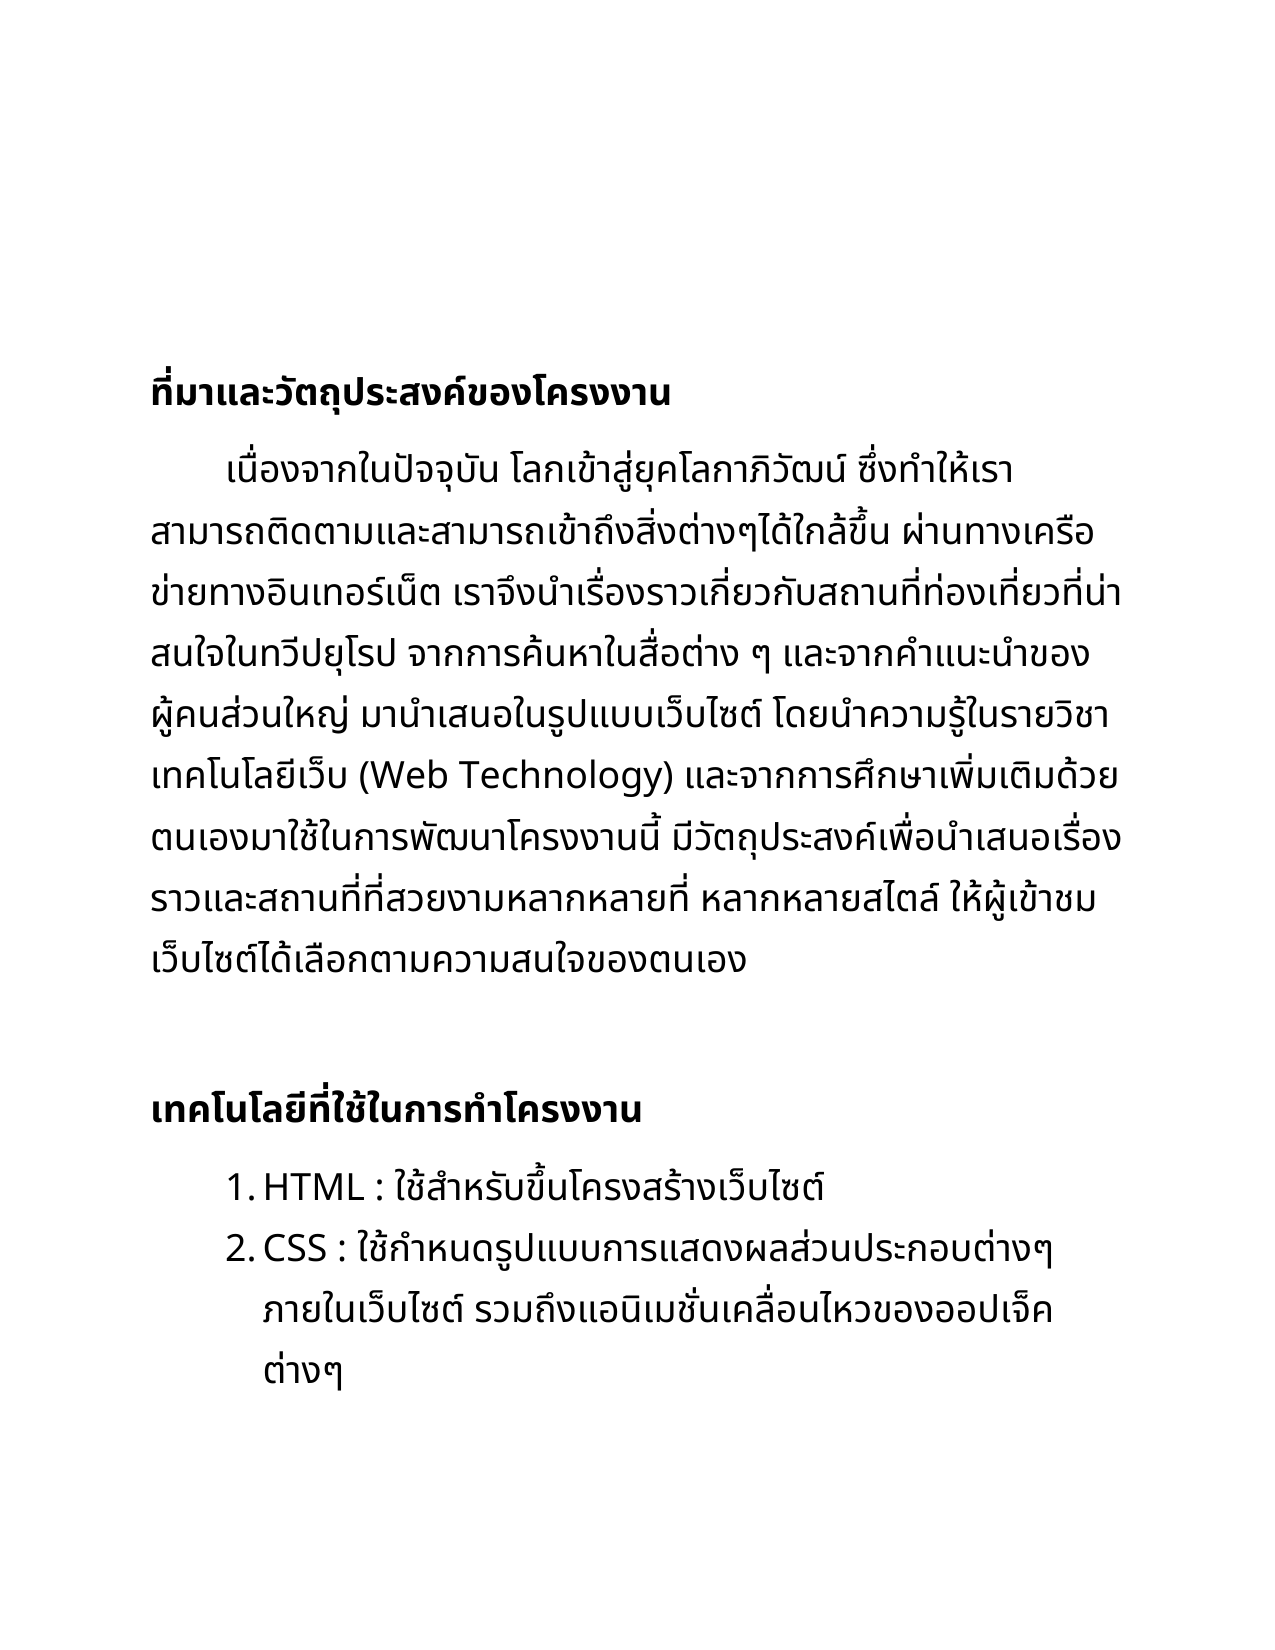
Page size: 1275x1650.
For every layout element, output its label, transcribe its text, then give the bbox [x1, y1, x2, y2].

text เนื่องจากในปัจจุบัน โลกเข้าสู่ยุคโลกาภิวัฒน์ ซึ่งทำให้เราสามารถติดตามและสามารถเข้าถึงสิ่งต่างๆได้ใกล้ขึ้น ผ่านทางเครือข่ายทางอินเทอร์เน็ต เราจึงนำเรื่องราวเกี่ยวกับสถานที่ท่องเที่ยวที่น่าสนใจในทวีปยุโรป จากการค้นหาในสื่อต่าง ๆ และจากคำแนะนำของผู้คนส่วนใหญ่ มานำเสนอในรูปแบบเว็บไซต์ โดยนำความรู้ในรายวิชาเทคโนโลยีเว็บ (Web Technology) และจากการศึกษาเพิ่มเติมด้วยตนเองมาใช้ในการพัฒนาโครงงานนี้ มีวัตถุประสงค์เพื่อนำเสนอเรื่องราวและสถานที่ที่สวยงามหลากหลายที่ หลากหลายสไตล์ ให้ผู้เข้าชมเว็บไซต์ได้เลือกตามความสนใจของตนเอง [150, 443, 1125, 989]
list HTML : ใช้สำหรับขึ้นโครงสร้างเว็บไซต์ [225, 1160, 1125, 1217]
text ที่มาและวัตถุประสงค์ของโครงงาน [150, 365, 1125, 422]
text เทคโนโลยีที่ใช้ในการทำโครงงาน [150, 1082, 1125, 1139]
list CSS : ใช้กำหนดรูปแบบการแสดงผลส่วนประกอบต่างๆ ภายในเว็บไซต์ รวมถึงแอนิเมชั่นเคลื่อนไหวของออปเจ็คต่างๆ [225, 1221, 1125, 1401]
